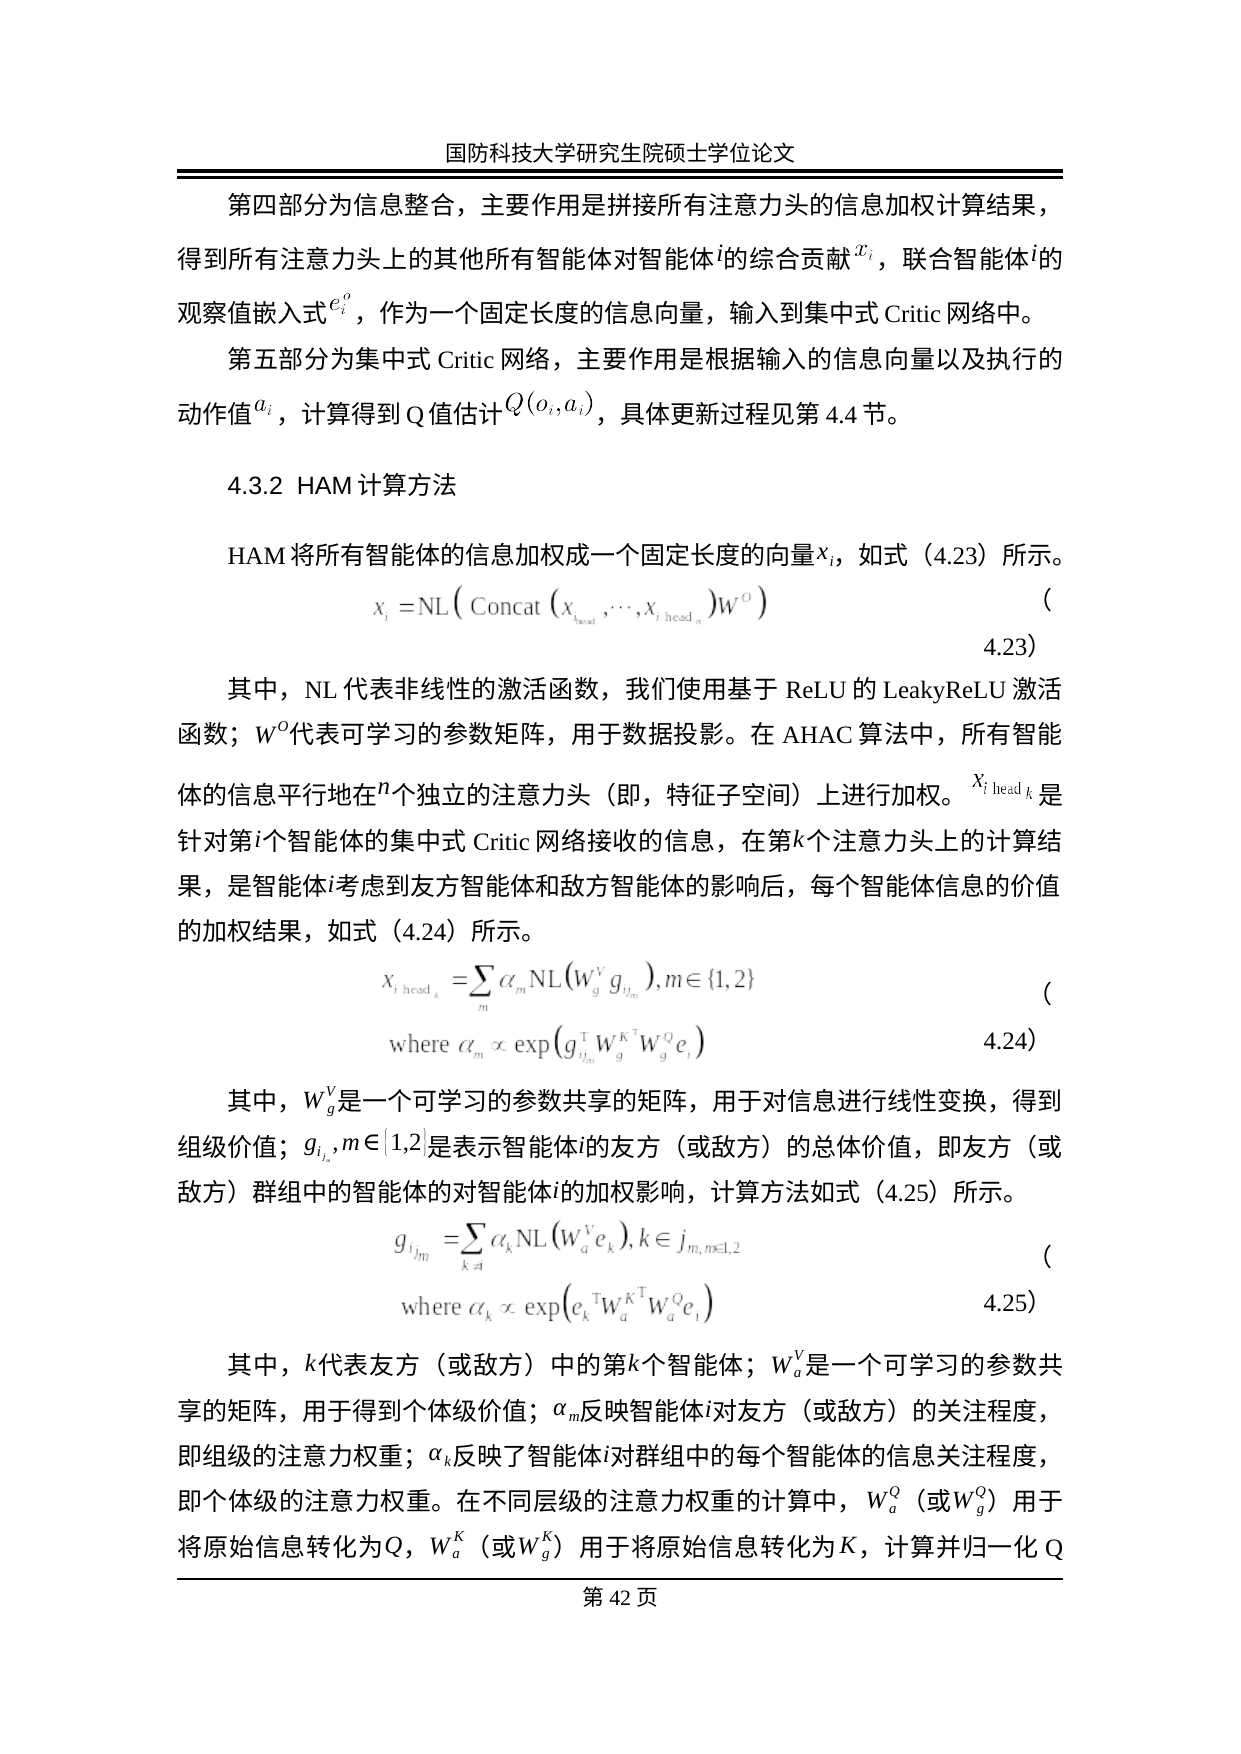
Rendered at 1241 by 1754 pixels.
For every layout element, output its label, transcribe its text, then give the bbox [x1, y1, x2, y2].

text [177, 1346, 1063, 1563]
text 4.3.2 HAM计算方法 [177, 465, 1063, 501]
table_header [177, 1218, 959, 1346]
table_header [177, 581, 959, 669]
text 第五部分为集中式Critic网络，主要作用是根据输入的信息向量以及执行的动作值，计算得到Q值估计，具体更新过程见第4.4节。 [177, 339, 1063, 431]
table_header [177, 957, 959, 1082]
text 第四部分为信息整合，主要作用是拼接所有注意力头的信息加权计算结果，得到所有注意力头上的其他所有智能体对智能体的综合贡献，联合智能体的观察值嵌入式，作为一个固定长度的信息向量，输入到集中式Critic网络中。 [177, 185, 1063, 330]
